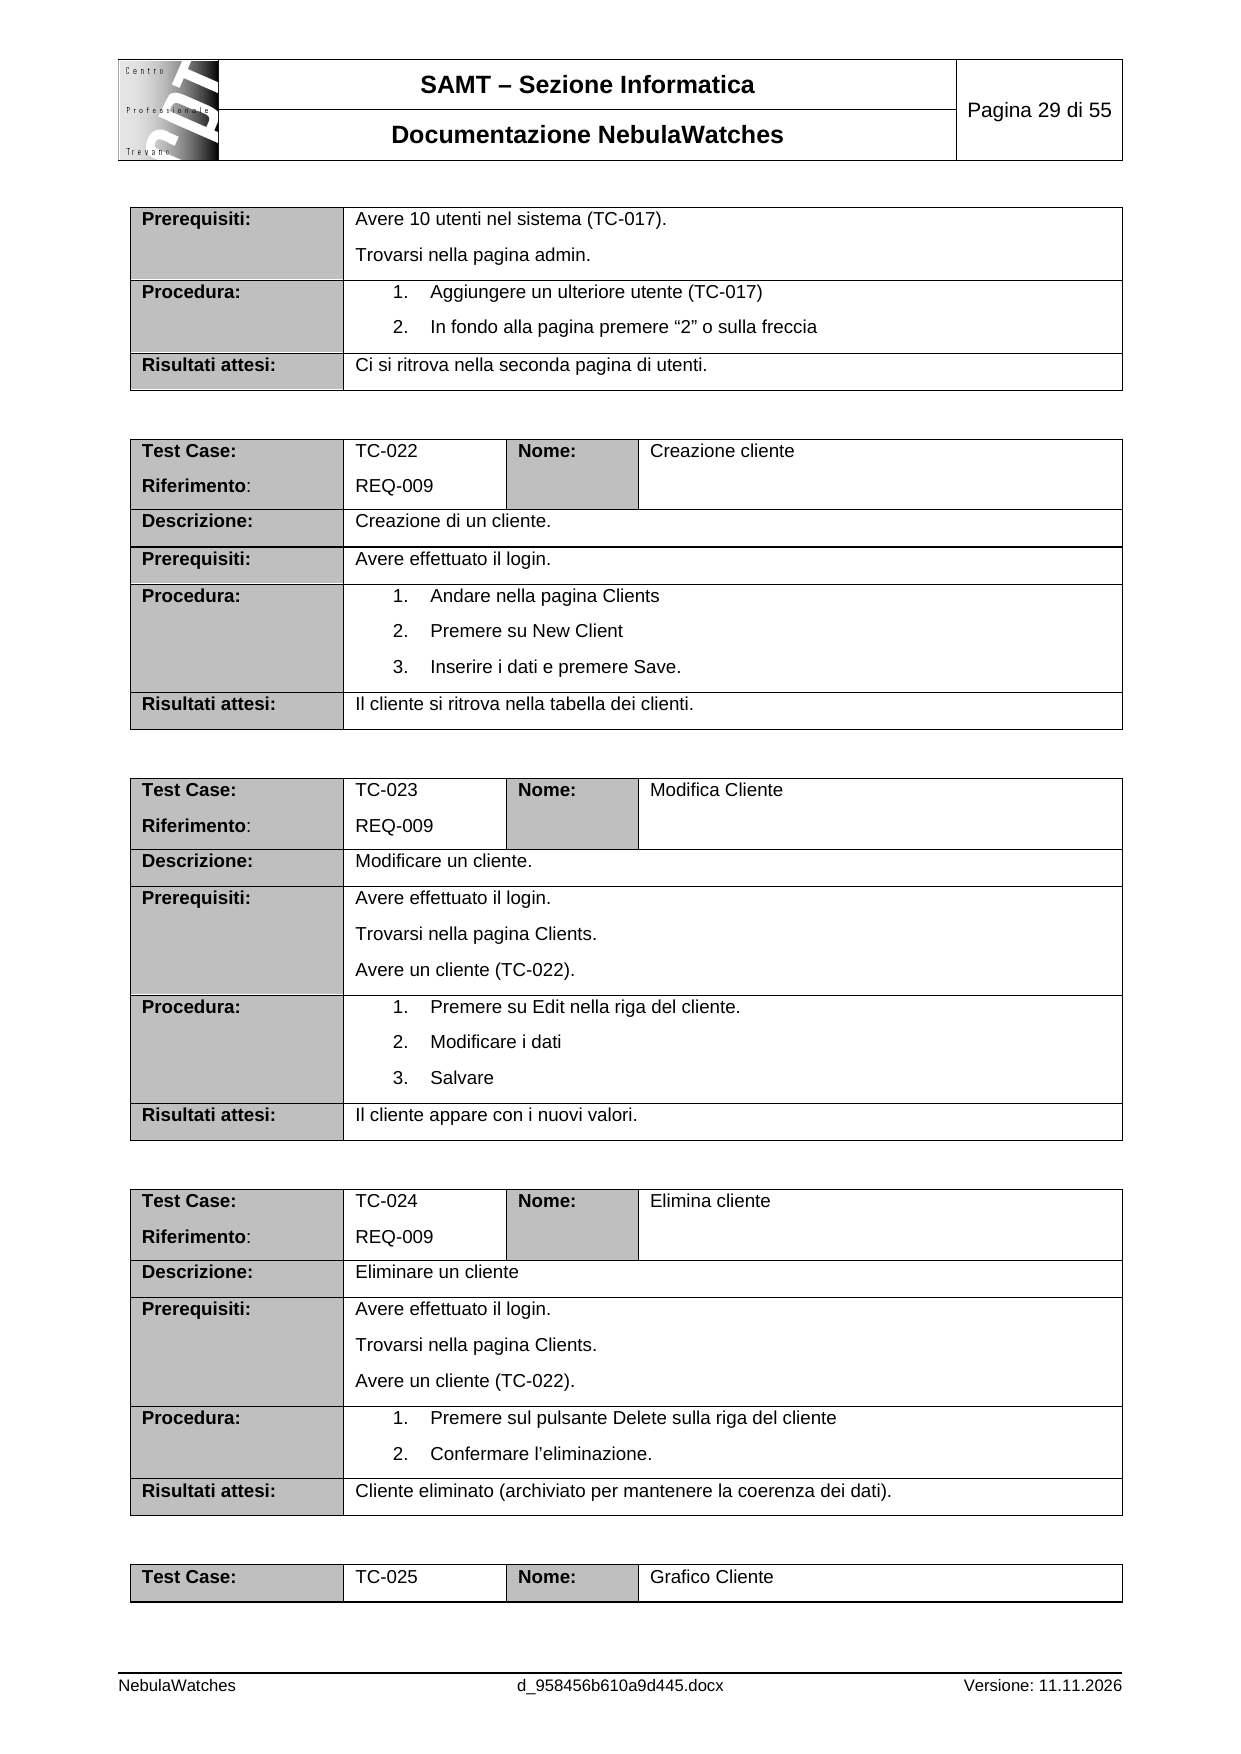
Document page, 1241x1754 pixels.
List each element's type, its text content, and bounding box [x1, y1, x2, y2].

table_cell Risultati attesi: [131, 354, 343, 389]
table_cell Ci si ritrova nella seconda pagina di utenti. [344, 354, 1122, 389]
table_cell Cliente eliminato (archiviato per mantenere la coerenza dei dati). [344, 1479, 1122, 1515]
table_cell Prerequisiti: [131, 887, 343, 994]
table_header Test Case: Riferimento: [131, 779, 343, 849]
table_cell Procedura: [131, 585, 343, 692]
table_header Test Case: Riferimento: [131, 1565, 343, 1601]
table_cell Modificare un cliente. [344, 850, 1122, 886]
table_header Nome: [507, 779, 638, 849]
picture [118, 60, 219, 160]
table_header Nome: [507, 1565, 638, 1601]
table_header TC-024 REQ-009 [344, 1190, 506, 1260]
table_cell Aggiungere un ulteriore utente (TC-017) In fondo alla pagina premere “2” o sulla freccia [344, 281, 1122, 352]
table_cell Il cliente si ritrova nella tabella dei clienti. [344, 693, 1122, 729]
table_header TC-022 REQ-009 [344, 440, 506, 509]
table_cell Premere sul pulsante Delete sulla riga del cliente Confermare l’eliminazione. [344, 1407, 1122, 1478]
table_cell Risultati attesi: [131, 1104, 343, 1140]
table_cell Eliminare un cliente [344, 1261, 1122, 1297]
table_cell Risultati attesi: [131, 693, 343, 729]
table_header Test Case: Riferimento: [131, 440, 343, 509]
table_cell Descrizione: [131, 1261, 343, 1297]
table_cell Avere effettuato il login. Trovarsi nella pagina Clients. Avere un cliente (TC-022). [344, 887, 1122, 994]
table_cell Risultati attesi: [131, 1479, 343, 1515]
table_cell Andare nella pagina Clients Premere su New Client Inserire i dati e premere Save. [344, 585, 1122, 692]
table_header Creazione cliente [639, 440, 1122, 509]
table_cell Premere su Edit nella riga del cliente. Modificare i dati Salvare [344, 996, 1122, 1103]
table_header Modifica Cliente [639, 779, 1122, 849]
table_cell Procedura: [131, 996, 343, 1103]
table_cell Prerequisiti: [131, 1298, 343, 1406]
table_header Grafico Cliente [639, 1565, 1122, 1601]
table_cell Creazione di un cliente. [344, 510, 1122, 546]
table_header Test Case: Riferimento: [131, 1190, 343, 1260]
table_cell Procedura: [131, 281, 343, 352]
table_cell Avere effettuato il login. Trovarsi nella pagina Clients. Avere un cliente (TC-022). [344, 1298, 1122, 1406]
table_cell Descrizione: [131, 510, 343, 546]
table_cell Prerequisiti: [131, 548, 343, 583]
table_cell Procedura: [131, 1407, 343, 1478]
table_cell Descrizione: [131, 850, 343, 886]
table_cell Prerequisiti: [131, 208, 343, 279]
table_cell Avere 10 utenti nel sistema (TC-017). Trovarsi nella pagina admin. [344, 208, 1122, 279]
table_header Nome: [507, 1190, 638, 1260]
table_cell Il cliente appare con i nuovi valori. [344, 1104, 1122, 1140]
table_header Nome: [507, 440, 638, 509]
table_cell Avere effettuato il login. [344, 548, 1122, 583]
table_header TC-023 REQ-009 [344, 779, 506, 849]
table_header TC-025 REQ-009 [344, 1565, 506, 1601]
table_header Elimina cliente [639, 1190, 1122, 1260]
